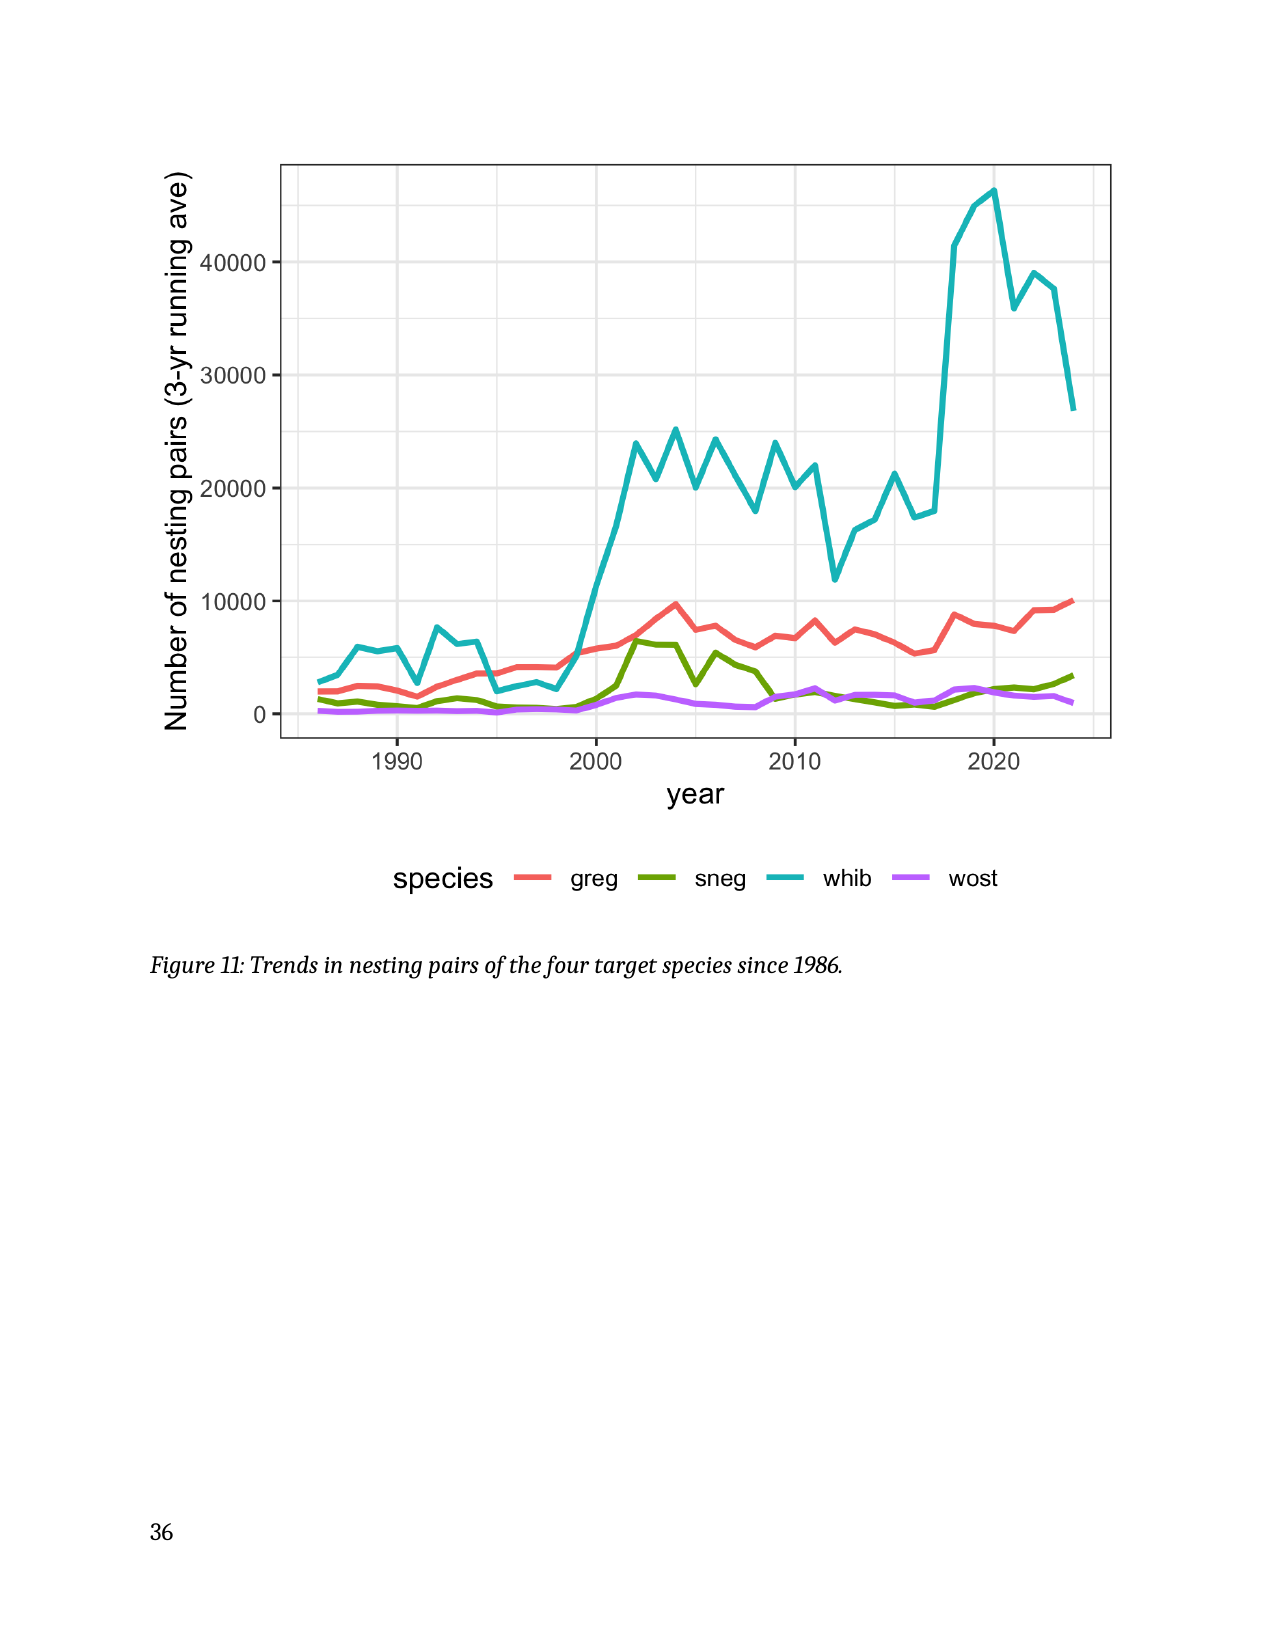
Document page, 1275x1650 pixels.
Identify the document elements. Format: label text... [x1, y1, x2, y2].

picture [150, 150, 1125, 930]
text Figure 11: Trends in nesting pairs of the four target species since 1986. [150, 951, 1125, 979]
